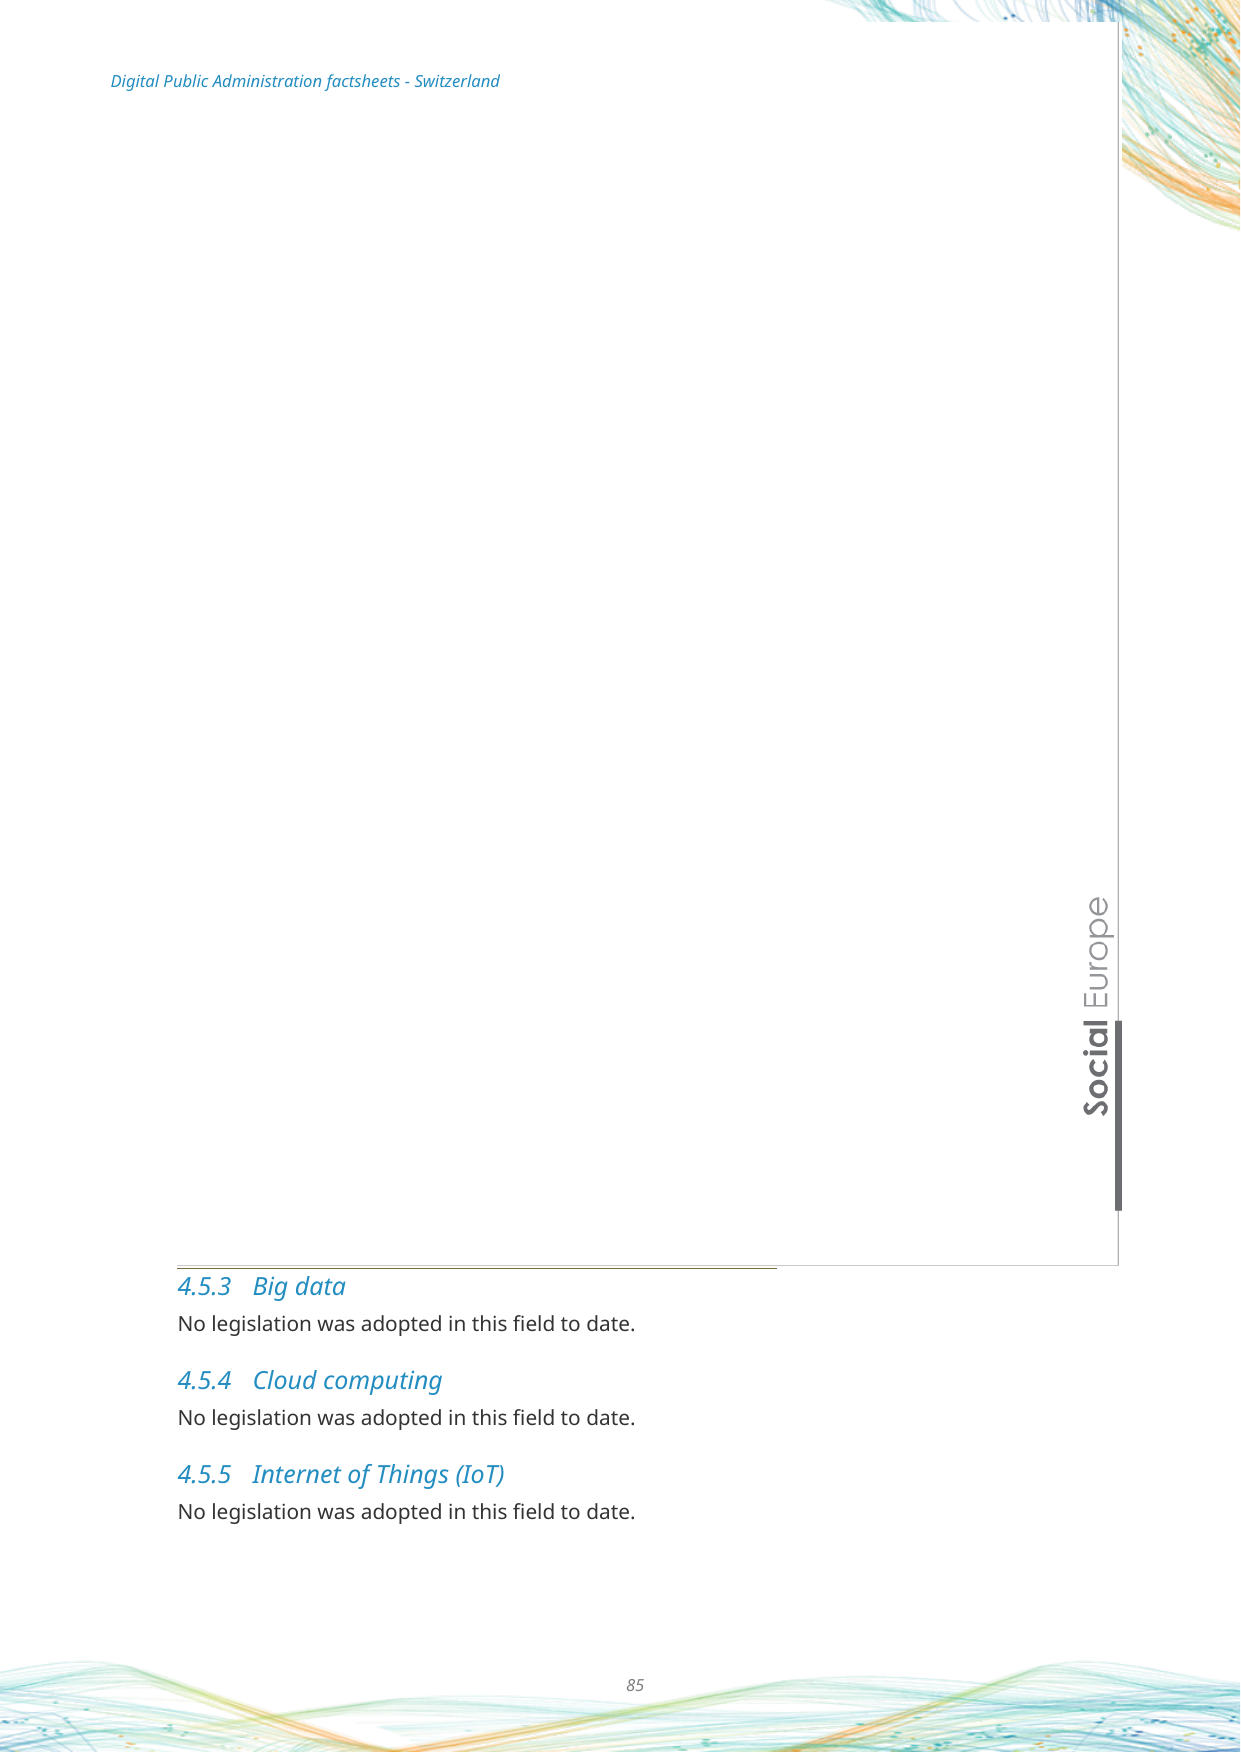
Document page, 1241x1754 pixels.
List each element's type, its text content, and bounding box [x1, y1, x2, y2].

text No legislation was adopted in this field to date. [177, 1403, 1092, 1431]
picture [177, 0, 1241, 1266]
text No legislation was adopted in this field to date. [177, 1497, 1092, 1525]
subtitle Cloud computing [177, 1363, 1092, 1397]
text No legislation was adopted in this field to date. [177, 1309, 1092, 1338]
subtitle Big data [177, 1269, 1092, 1303]
subtitle Internet of Things (IoT) [177, 1456, 1092, 1491]
picture [0, 1643, 1241, 1752]
